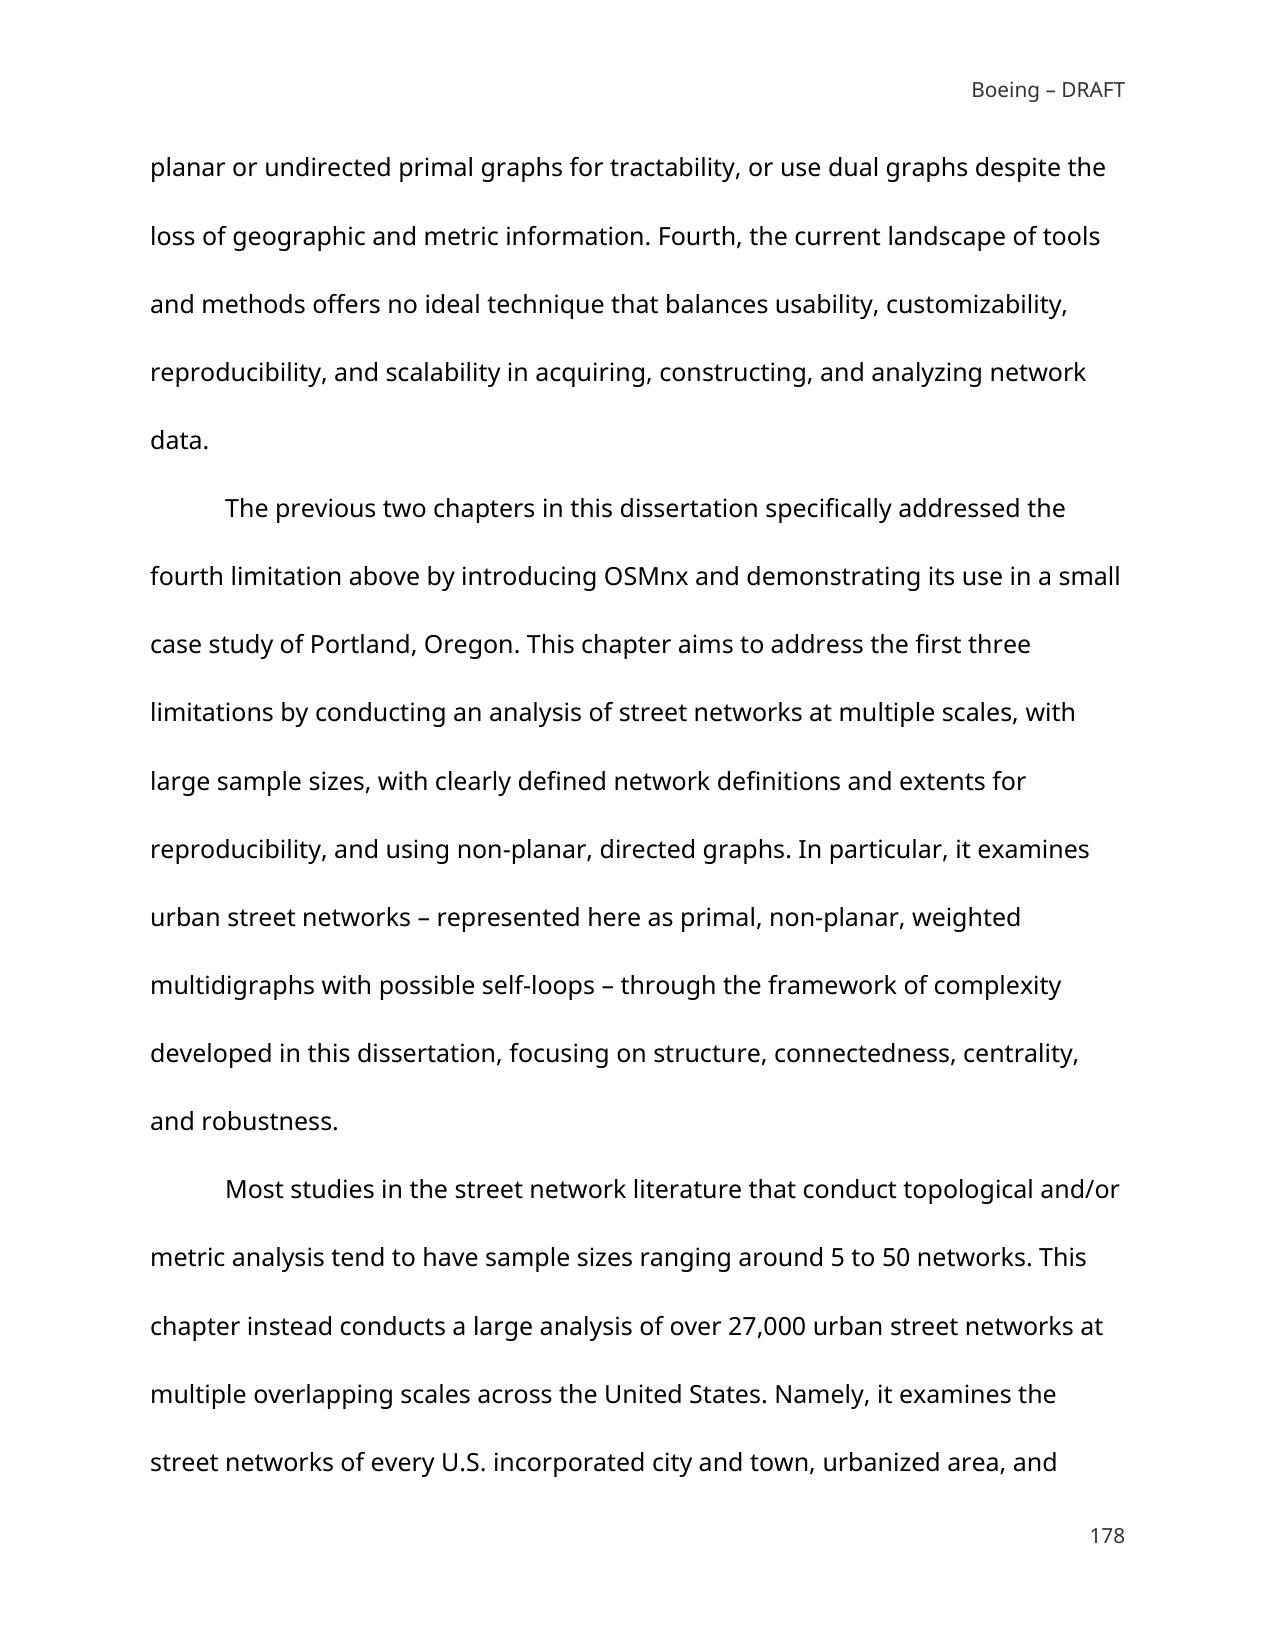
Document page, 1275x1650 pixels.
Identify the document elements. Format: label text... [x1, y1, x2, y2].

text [150, 1172, 1125, 1478]
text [150, 150, 1125, 457]
text The previous two chapters in this dissertation specifically addressed the fourth limitation above by introducing OSMnx and demonstrating its use in a small case study of Portland, Oregon. This chapter aims to address the first three limitations by conducting an analysis of street networks at multiple scales, with large sample sizes, with clearly defined network definitions and extents for reproducibility, and using non-planar, directed graphs. In particular, it examines urban street networks – represented here as primal, non-planar, weighted multidigraphs with possible self-loops – through the framework of complexity developed in this dissertation, focusing on structure, connectedness, centrality, and robustness. [150, 491, 1125, 1138]
